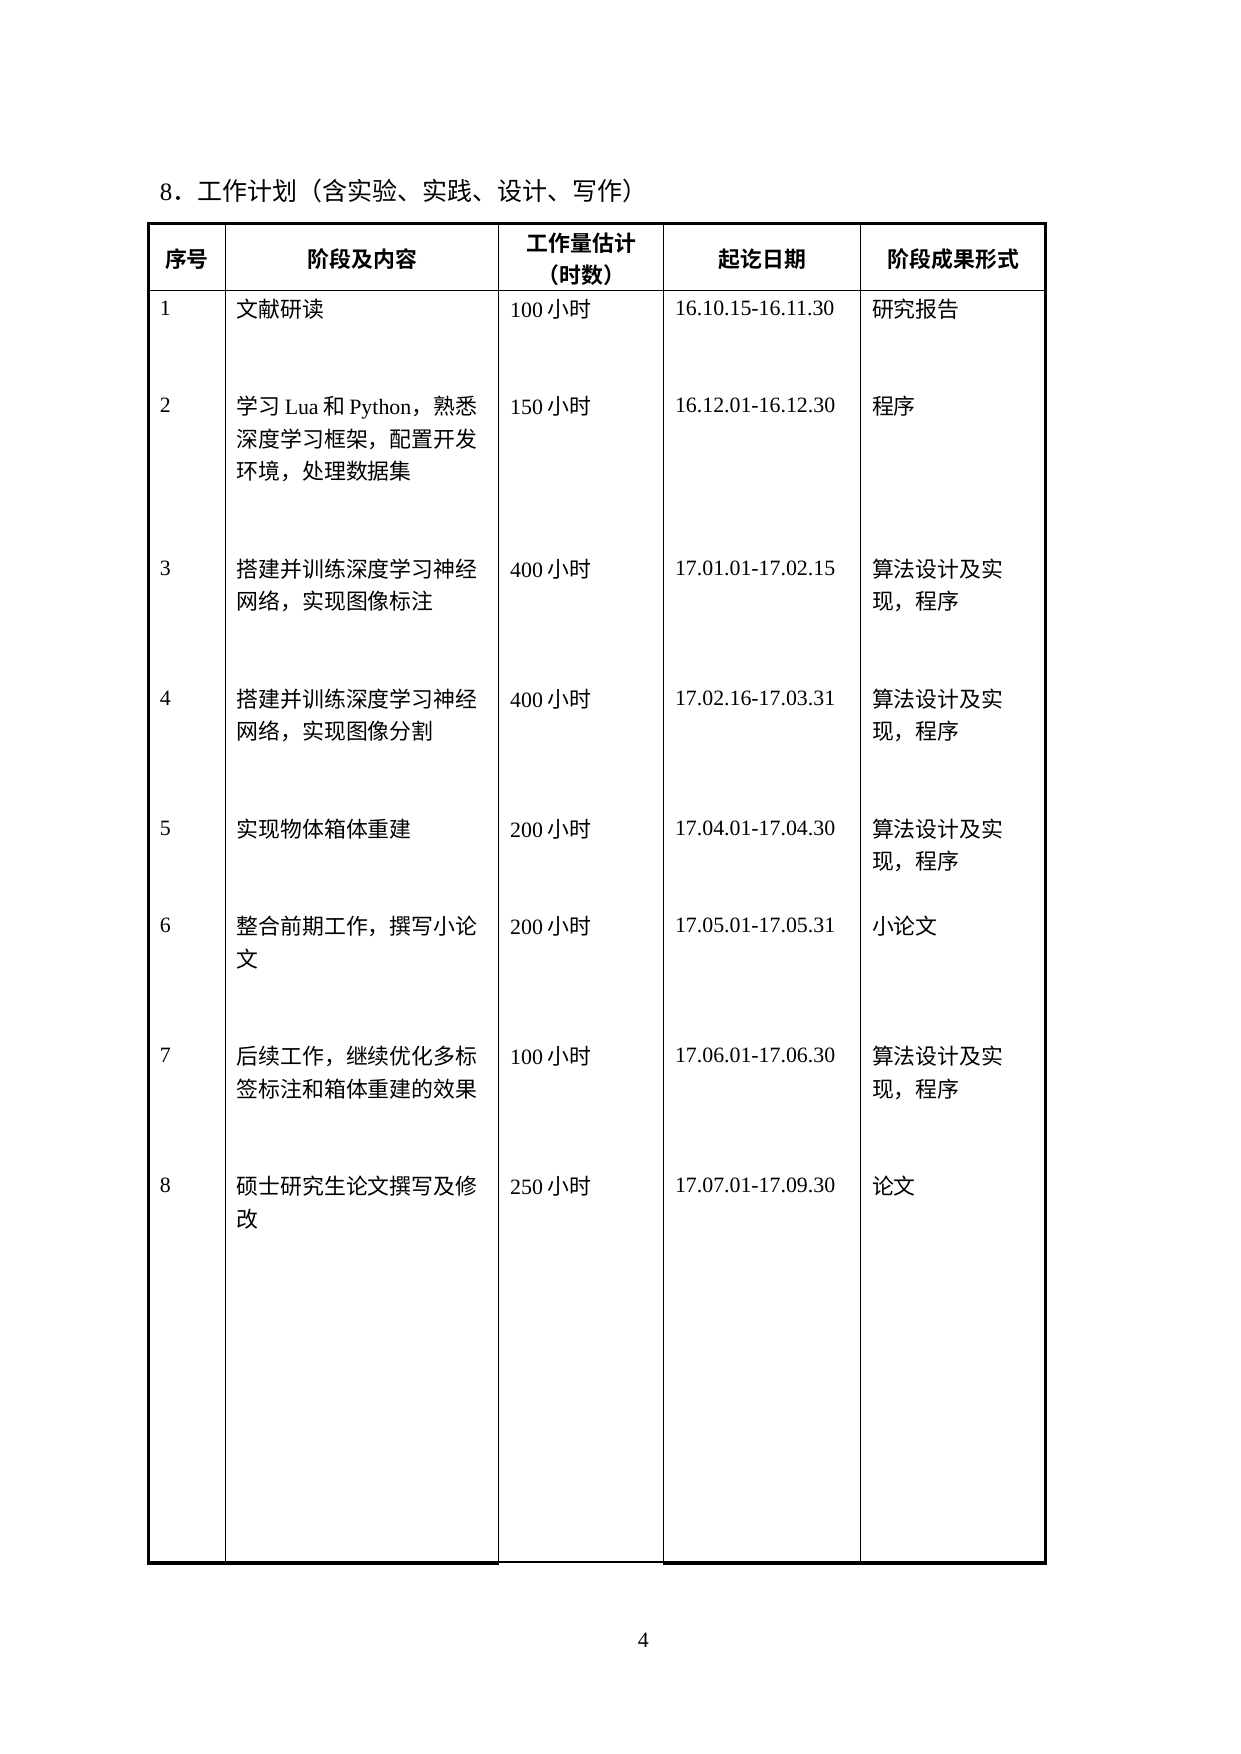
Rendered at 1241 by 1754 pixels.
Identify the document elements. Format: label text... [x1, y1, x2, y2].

table_cell 100小时 150小时 400小时 400小时 200小时 200小时 100小时 250小时 [499, 291, 663, 1561]
table_header 阶段及内容 [226, 225, 498, 290]
table_cell 1 2 3 4 5 6 7 8 [150, 291, 225, 1561]
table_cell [226, 291, 498, 1561]
table_header 工作量估计 （时数） [499, 225, 663, 290]
table_header 序号 [150, 225, 225, 290]
table_header 阶段成果形式 [861, 225, 1044, 290]
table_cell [664, 291, 860, 1561]
text 8．工作计划（含实验、实践、设计、写作） [159, 157, 1053, 222]
table_header 起讫日期 [664, 225, 860, 290]
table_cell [861, 291, 1044, 1561]
